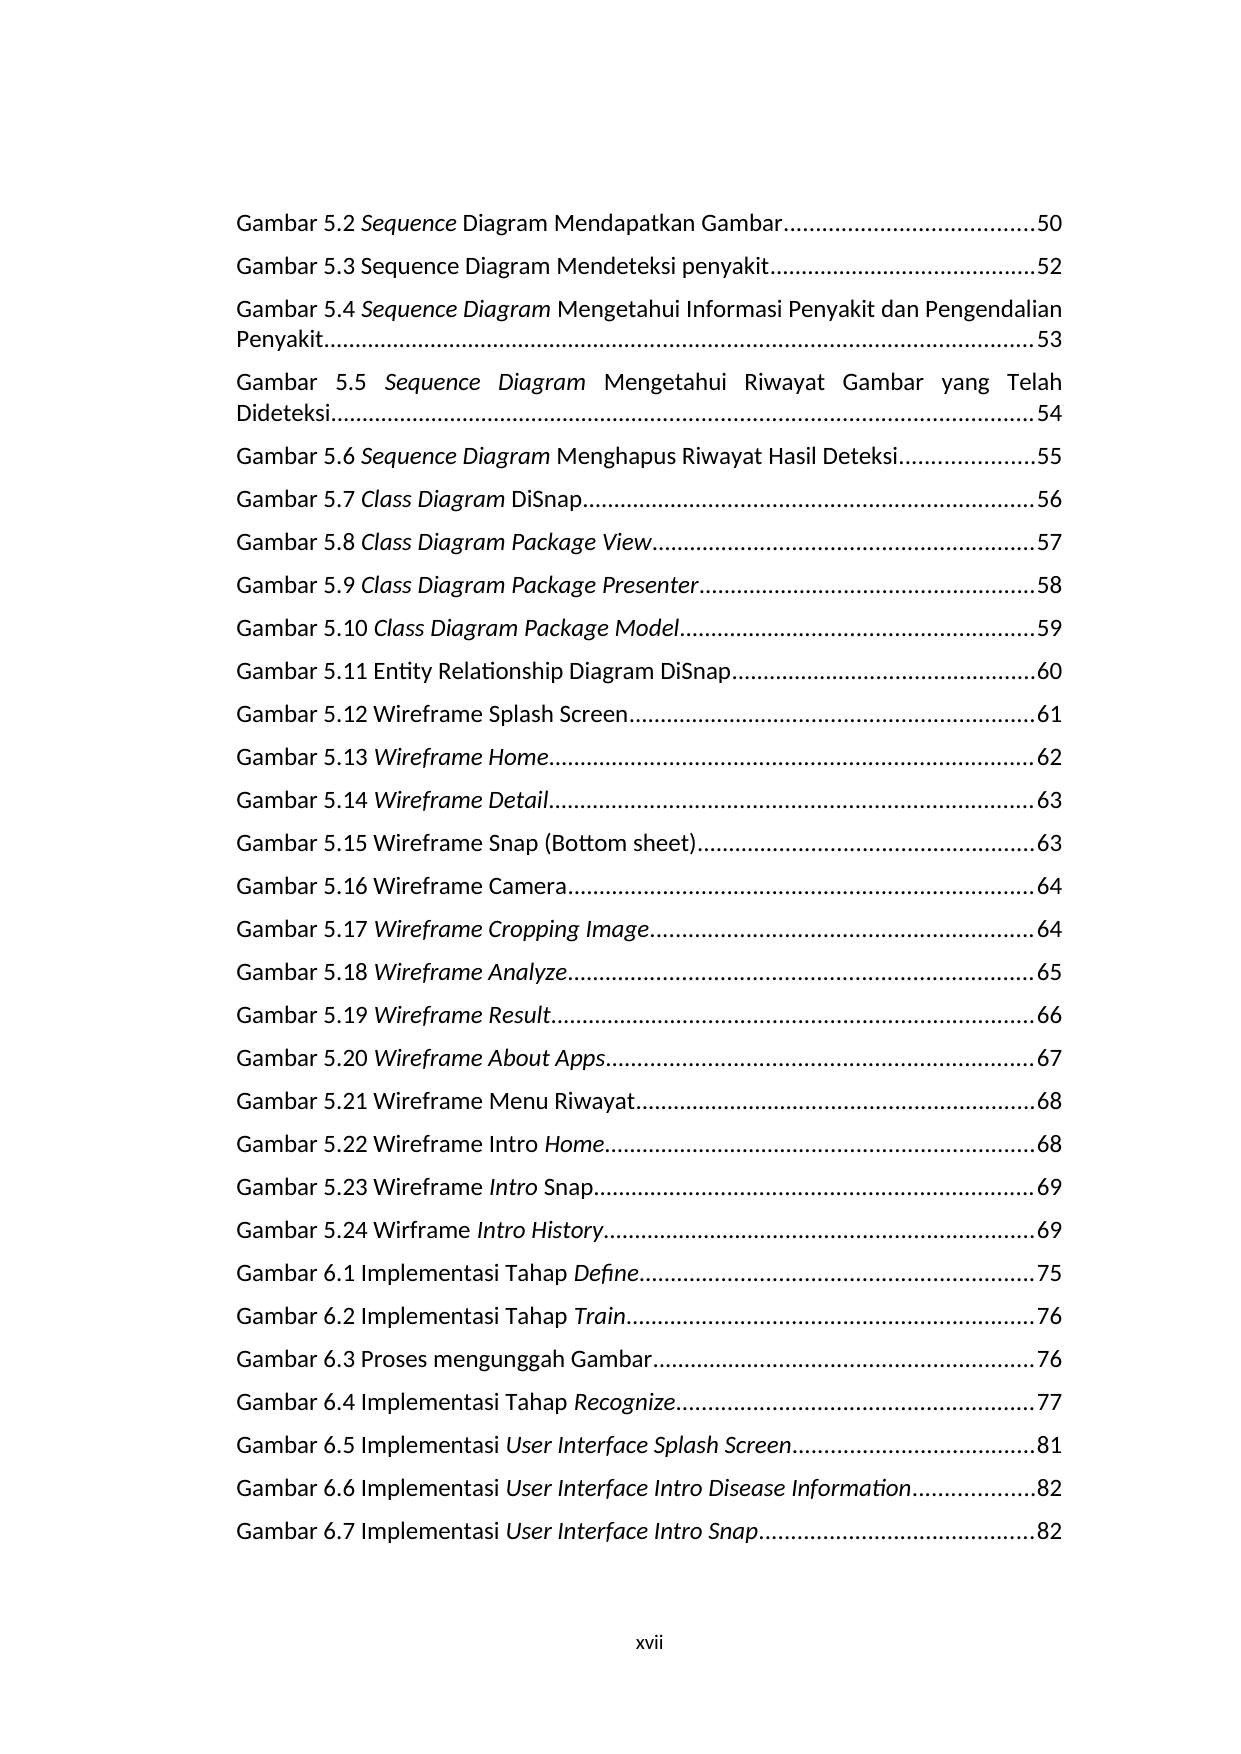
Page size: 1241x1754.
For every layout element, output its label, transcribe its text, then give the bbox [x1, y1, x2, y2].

text Gambar 6.6 Implementasi User Interface Intro Disease Information 82 [236, 1472, 1063, 1503]
text Gambar 5.18 Wireframe Analyze 65 [236, 956, 1063, 987]
text Gambar 5.24 Wirframe Intro History 69 [236, 1214, 1063, 1245]
text Gambar 6.2 Implementasi Tahap Train 76 [236, 1300, 1063, 1331]
text Gambar 6.3 Proses mengunggah Gambar 76 [236, 1343, 1063, 1374]
text Gambar 6.7 Implementasi User Interface Intro Snap 82 [236, 1515, 1063, 1546]
text Gambar 5.4 Sequence Diagram Mengetahui Informasi Penyakit dan Pengendalian Penyakit 53 [236, 293, 1063, 354]
text Gambar 5.20 Wireframe About Apps 67 [236, 1042, 1063, 1073]
text Gambar 5.7 Class Diagram DiSnap 56 [236, 483, 1063, 513]
text Gambar 5.16 Wireframe Camera 64 [236, 870, 1063, 901]
text Gambar 5.19 Wireframe Result 66 [236, 999, 1063, 1030]
text Gambar 5.6 Sequence Diagram Menghapus Riwayat Hasil Deteksi 55 [236, 440, 1063, 470]
text Gambar 5.10 Class Diagram Package Model 59 [236, 612, 1063, 642]
text Gambar 5.11 Entity Relationship Diagram DiSnap 60 [236, 655, 1063, 686]
text Gambar 6.4 Implementasi Tahap Recognize 77 [236, 1386, 1063, 1417]
text Gambar 6.5 Implementasi User Interface Splash Screen 81 [236, 1429, 1063, 1460]
text Gambar 6.1 Implementasi Tahap Define 75 [236, 1257, 1063, 1288]
text Gambar 5.15 Wireframe Snap (Bottom sheet) 63 [236, 827, 1063, 858]
text Gambar 5.23 Wireframe Intro Snap 69 [236, 1171, 1063, 1202]
text Gambar 5.21 Wireframe Menu Riwayat 68 [236, 1085, 1063, 1116]
text Gambar 5.2 Sequence Diagram Mendapatkan Gambar 50 [236, 207, 1063, 237]
text Gambar 5.3 Sequence Diagram Mendeteksi penyakit 52 [236, 250, 1063, 280]
text Gambar 5.22 Wireframe Intro Home 68 [236, 1128, 1063, 1159]
text Gambar 5.9 Class Diagram Package Presenter 58 [236, 569, 1063, 599]
text Gambar 5.5 Sequence Diagram Mengetahui Riwayat Gambar yang Telah Dideteksi 54 [236, 366, 1063, 427]
text Gambar 5.17 Wireframe Cropping Image 64 [236, 913, 1063, 944]
text Gambar 5.12 Wireframe Splash Screen 61 [236, 698, 1063, 728]
text Gambar 5.13 Wireframe Home 62 [236, 741, 1063, 772]
text Gambar 5.14 Wireframe Detail 63 [236, 784, 1063, 814]
text Gambar 5.8 Class Diagram Package View 57 [236, 526, 1063, 556]
